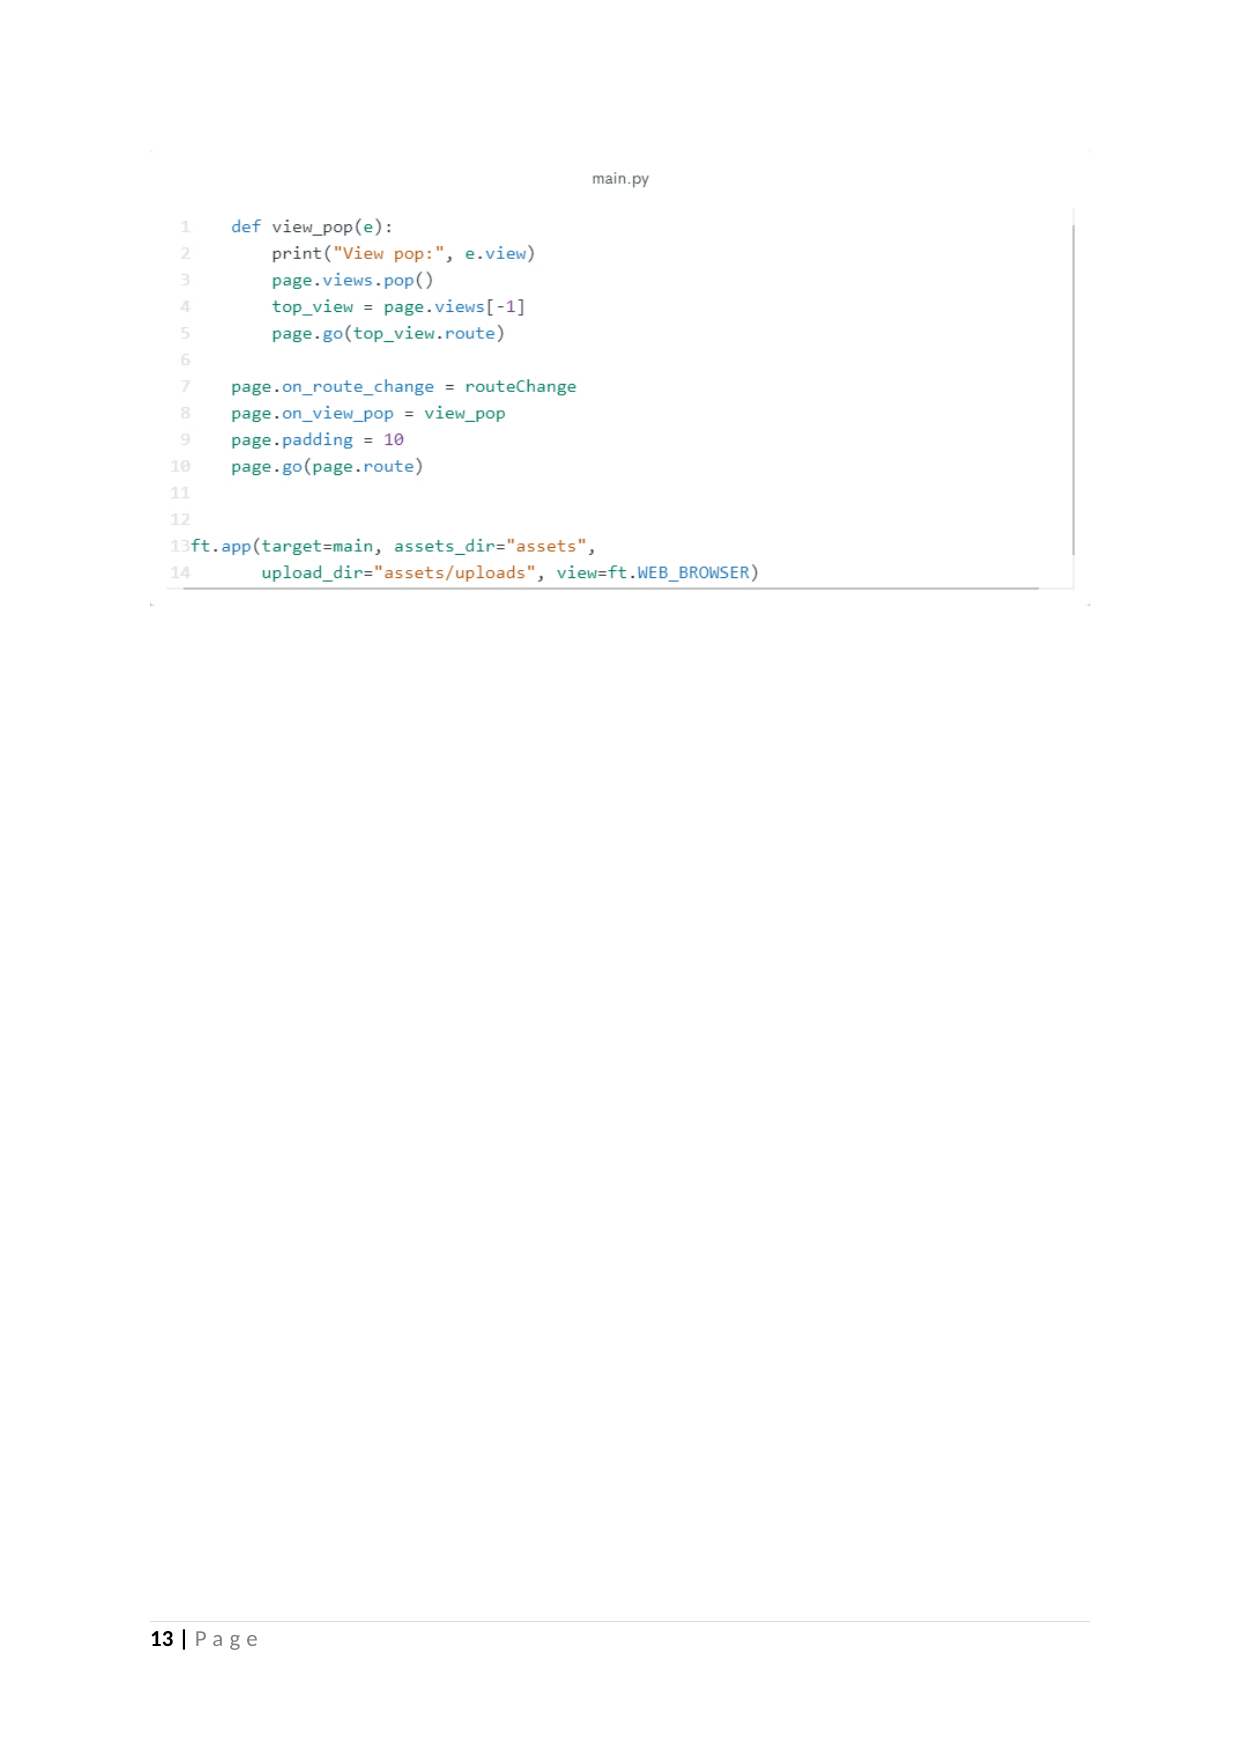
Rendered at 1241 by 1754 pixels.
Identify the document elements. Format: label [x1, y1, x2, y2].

picture [150, 150, 1091, 606]
